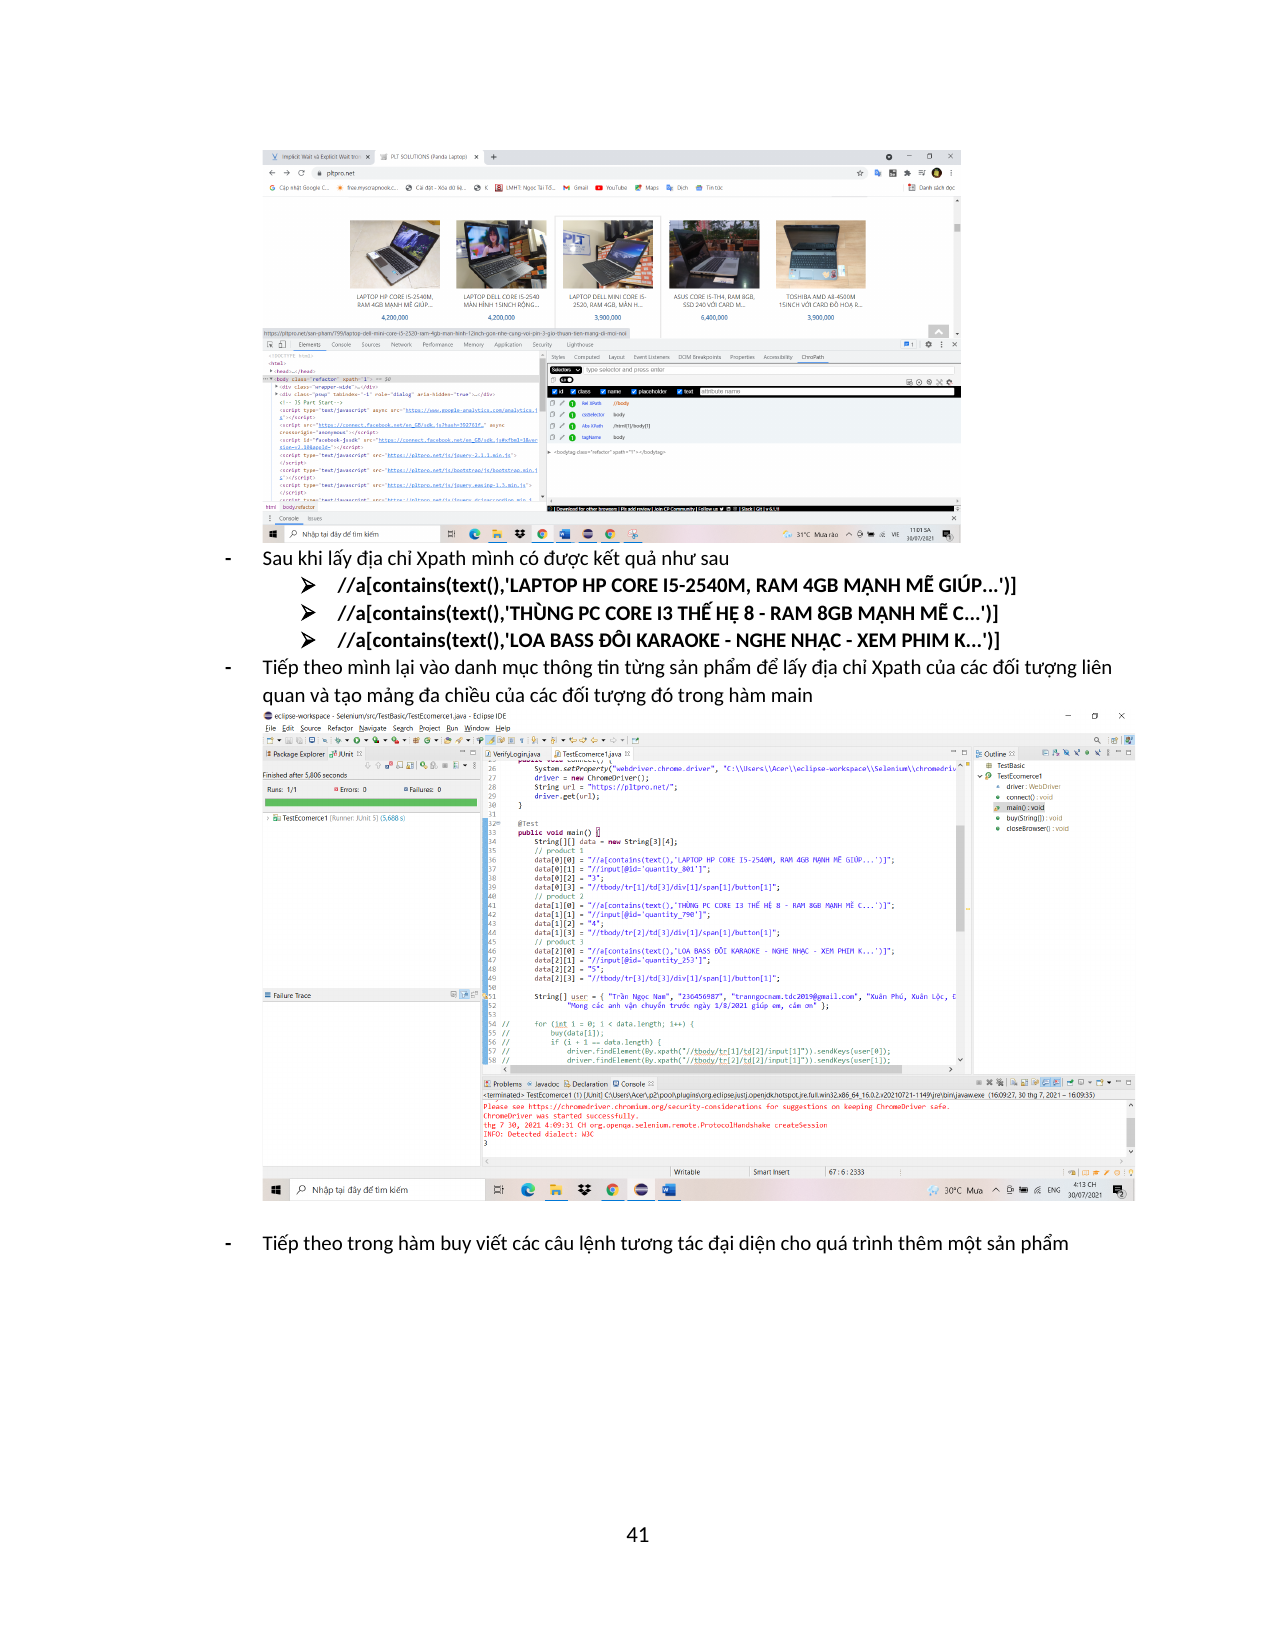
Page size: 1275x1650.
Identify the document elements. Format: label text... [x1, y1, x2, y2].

list //a[contains(text(),'LAPTOP HP CORE I5-2540M, RAM 4GB MẠNH MẼ GIÚP...')] [300, 572, 1125, 598]
picture [262, 709, 1135, 1201]
list Sau khi lấy địa chỉ Xpath mình có được kết quả như sau [225, 545, 1125, 570]
list Tiếp theo mình lại vào danh mục thông tin từng sản phẩm để lấy địa chỉ Xpath của các đối tượng liên quan và tạo mảng đa chiều của các đối tượng đó trong hàm main [225, 654, 1125, 707]
list //a[contains(text(),'THÙNG PC CORE I3 THẾ HỆ 8 - RAM 8GB MẠNH MẼ C...')] [300, 600, 1125, 625]
list Tiếp theo trong hàm buy viết các câu lệnh tương tác đại diện cho quá trình thêm một sản phẩm [225, 1230, 1125, 1255]
list //a[contains(text(),'LOA BASS ĐÔI KARAOKE - NGHE NHẠC - XEM PHIM K...')] [300, 627, 1125, 653]
picture [262, 150, 961, 543]
